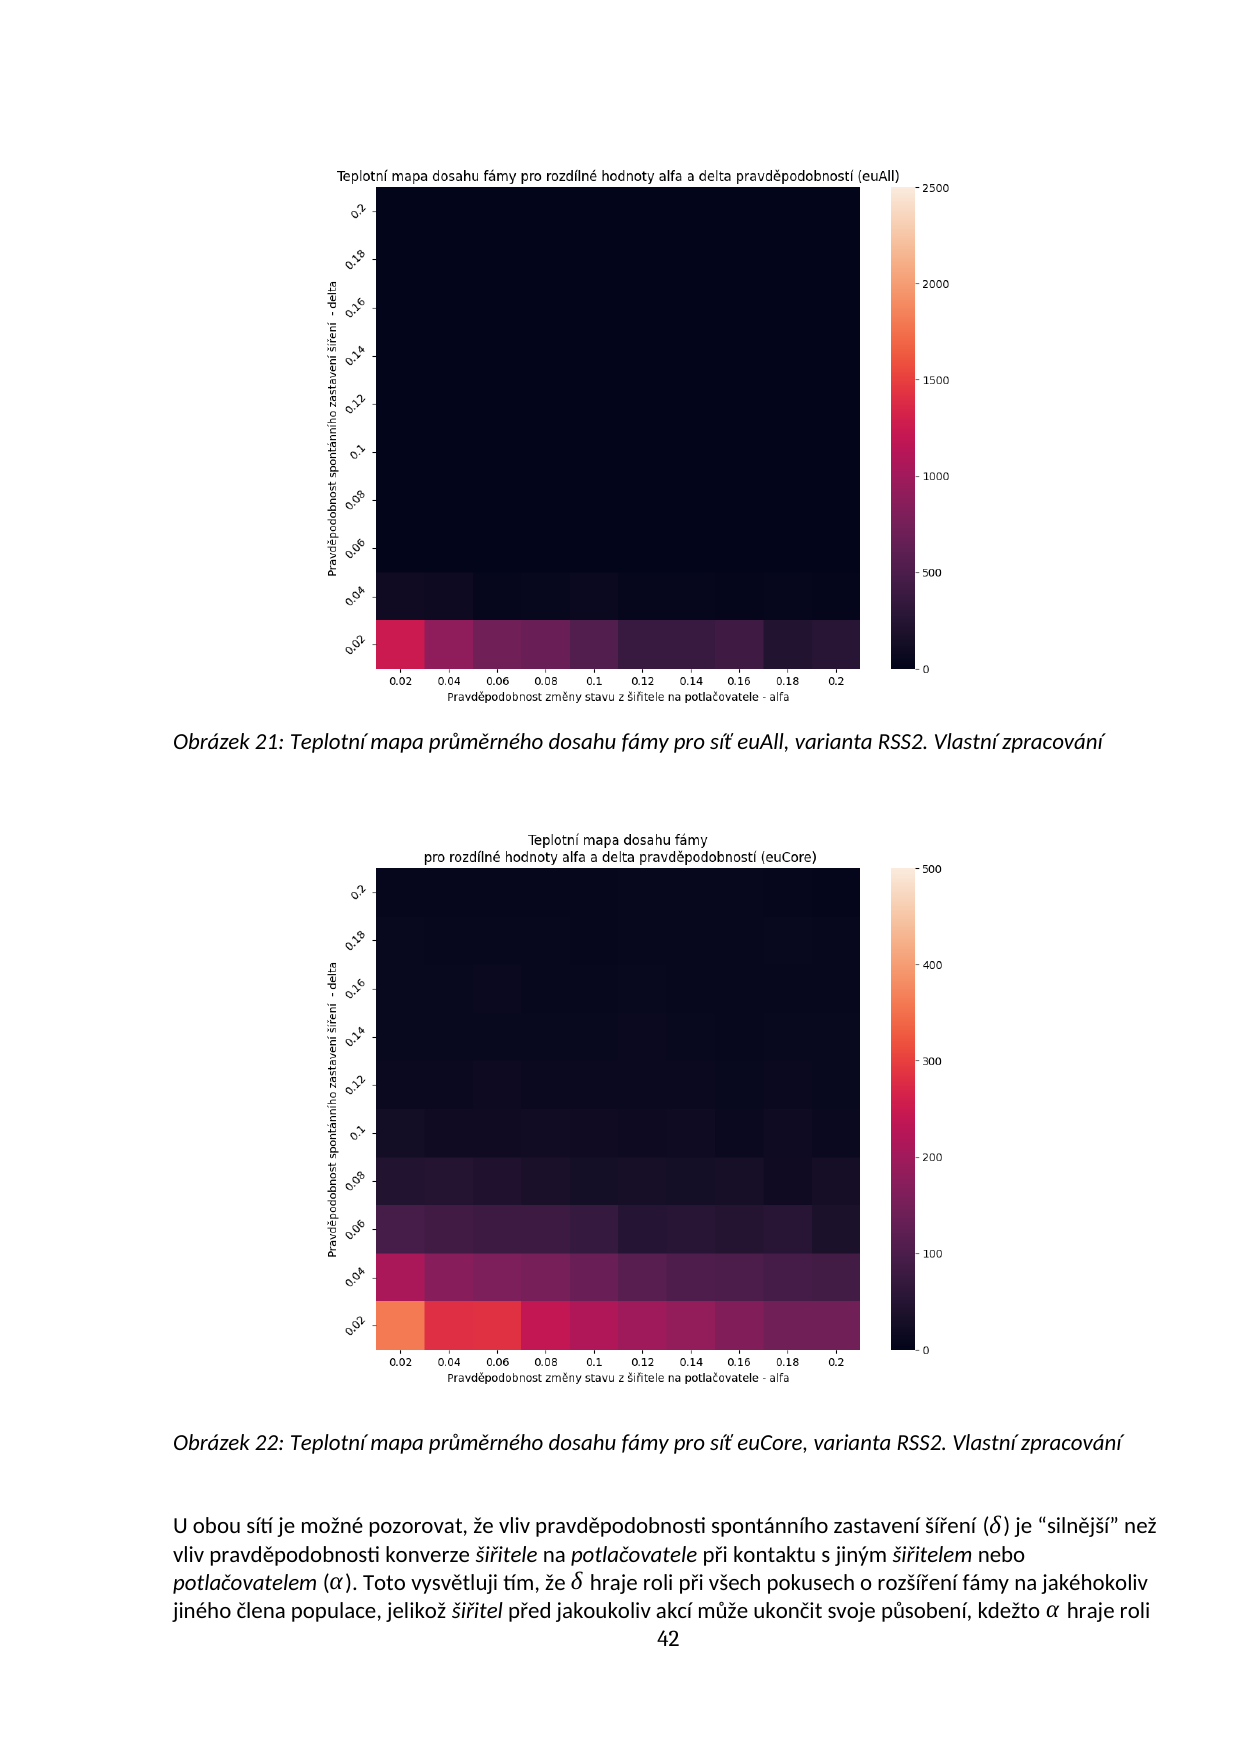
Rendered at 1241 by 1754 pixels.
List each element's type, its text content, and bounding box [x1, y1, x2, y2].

picture [278, 793, 1059, 1418]
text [173, 1512, 1163, 1624]
picture [278, 112, 1059, 727]
text Obrázek 22: Teplotní mapa průměrného dosahu fámy pro síť euCore, varianta RSS2. Vlastní zpracování [173, 1428, 1163, 1456]
text Obrázek 21: Teplotní mapa průměrného dosahu fámy pro síť euAll, varianta RSS2. Vlastní zpracování [173, 727, 1163, 755]
